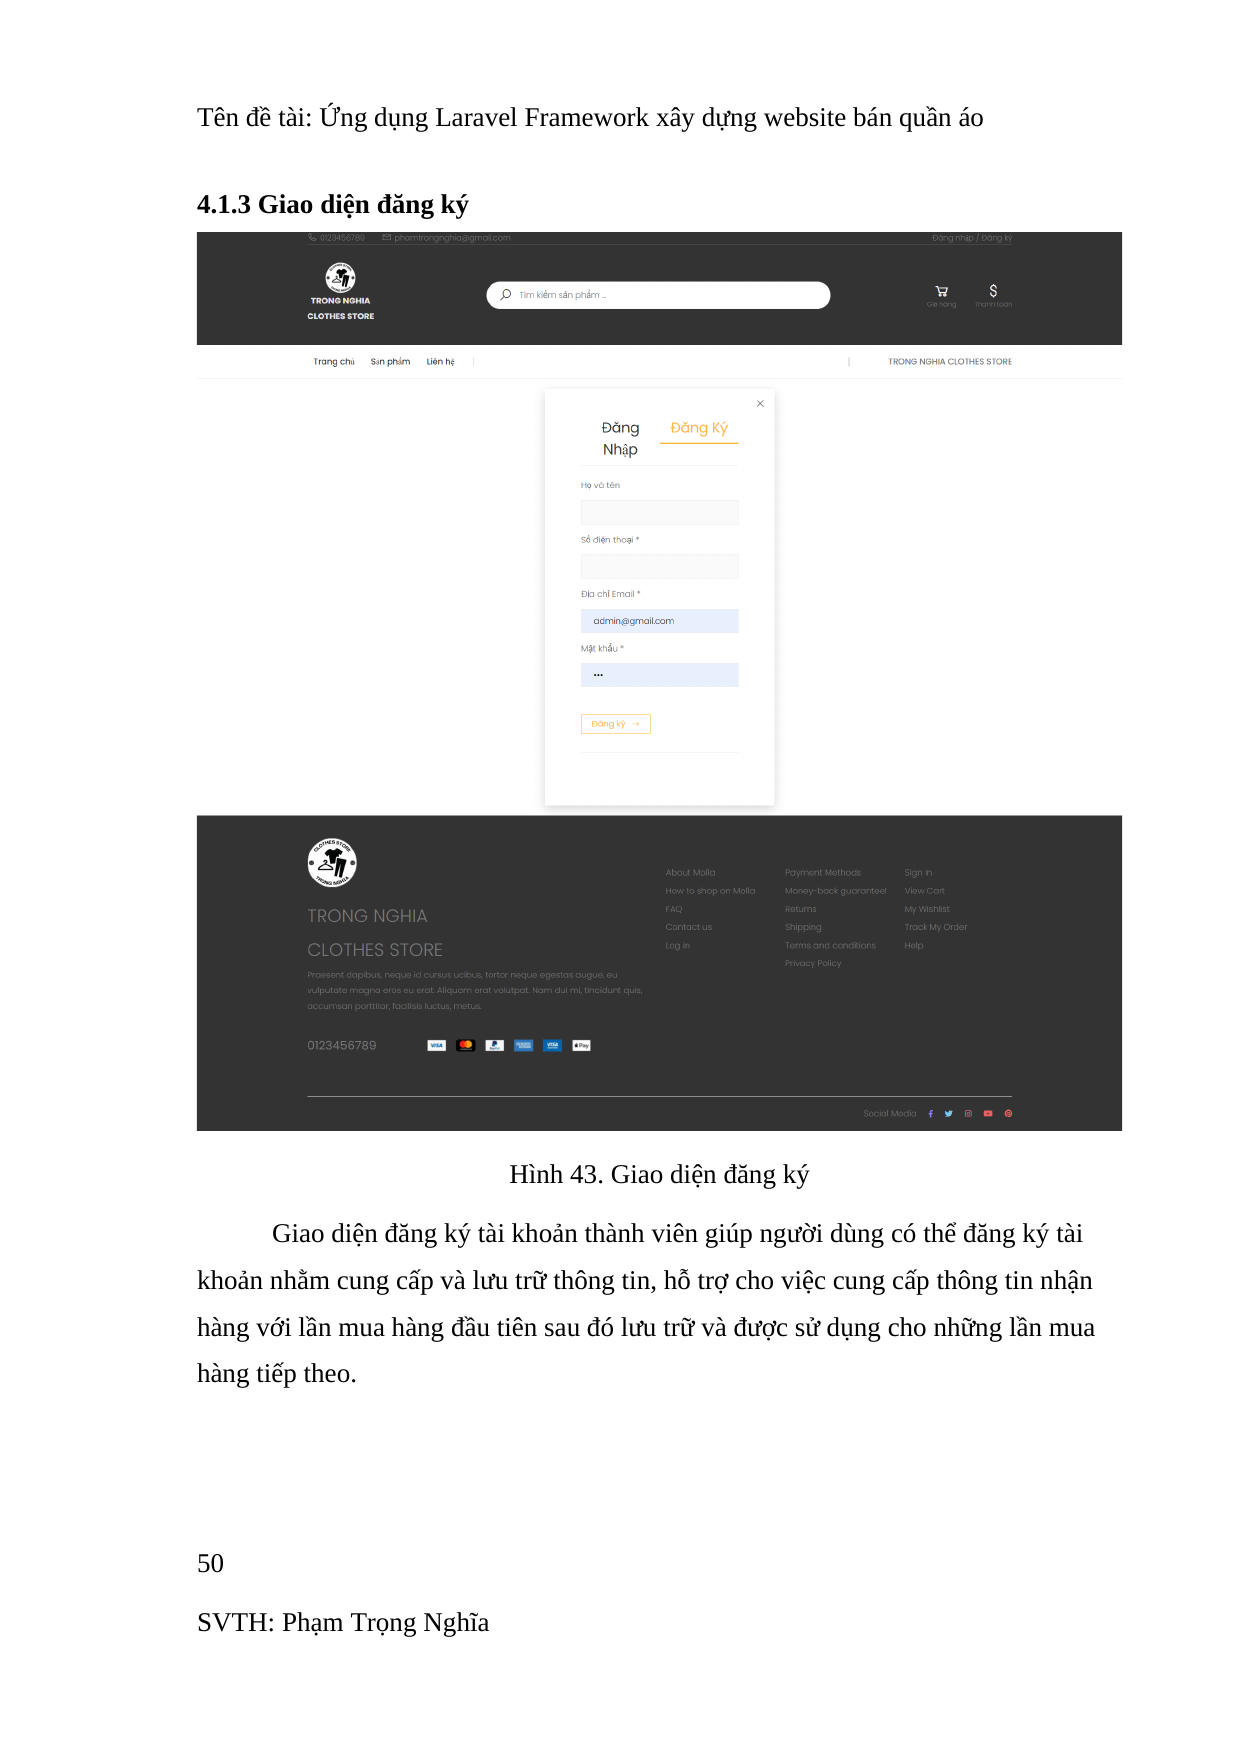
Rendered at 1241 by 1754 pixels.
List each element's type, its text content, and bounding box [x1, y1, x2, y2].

picture [196, 232, 1123, 1131]
subtitle 4.1.3 Giao diện đăng ký [197, 188, 1122, 220]
text Hình 43. Giao diện đăng ký [197, 1158, 1122, 1189]
text Giao diện đăng ký tài khoản thành viên giúp người dùng có thể đăng ký tài khoản nhằm cung cấp và lưu trữ thông tin, hỗ trợ cho việc cung cấp thông tin nhận hàng với lần mua hàng đầu tiên sau đó lưu trữ và được sử dụng cho những lần mua hàng tiếp theo. [197, 1217, 1122, 1388]
